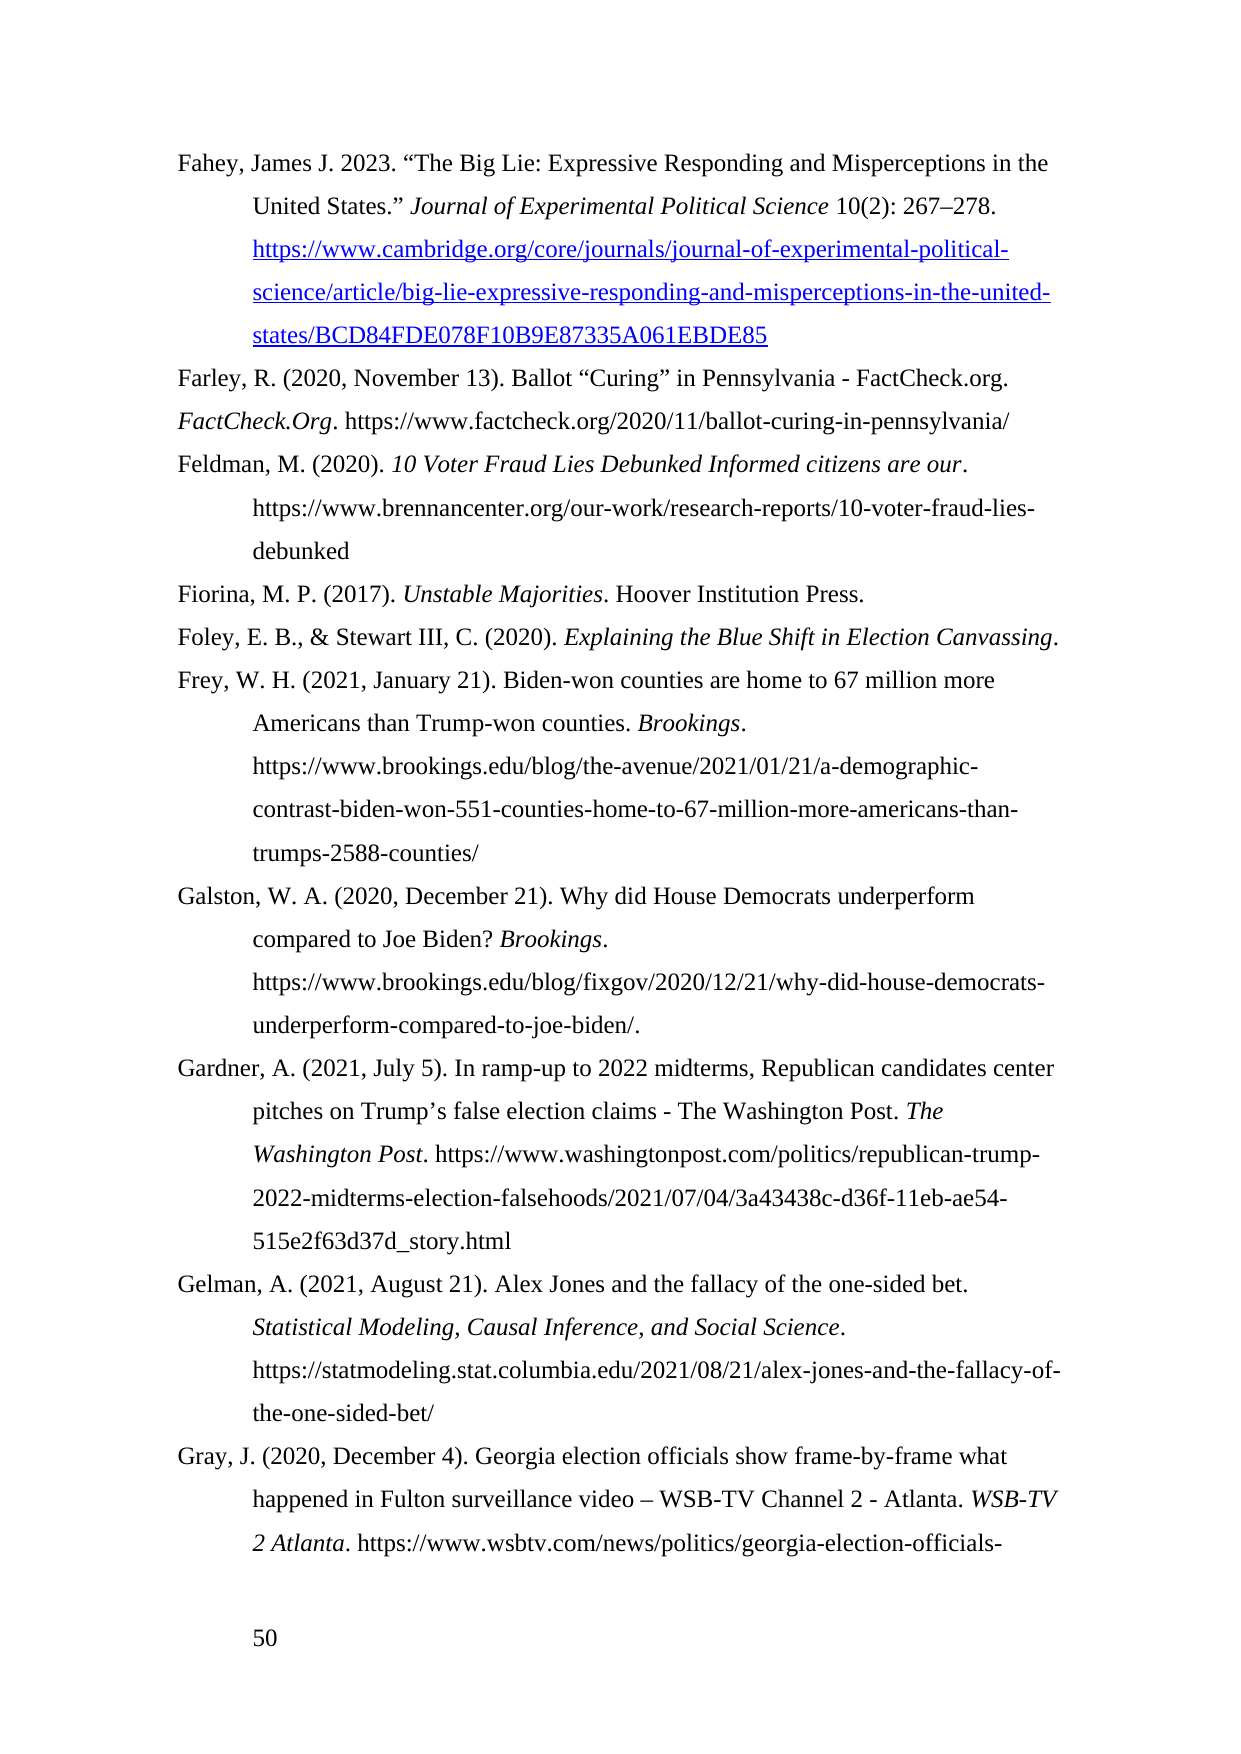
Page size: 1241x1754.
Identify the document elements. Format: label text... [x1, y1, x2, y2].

text Feldman, M. (2020). 10 Voter Fraud Lies Debunked Informed citizens are our. https://www.brennancenter.org/our-work/research-reports/10-voter-fraud-lies-debunked [177, 449, 1063, 564]
text Frey, W. H. (2021, January 21). Biden-won counties are home to 67 million more Americans than Trump-won counties. Brookings. https://www.brookings.edu/blog/the-avenue/2021/01/21/a-demographic-contrast-biden-won-551-counties-home-to-67-million-more-americans-than-trumps-2588-counties/ [177, 665, 1063, 866]
text Fahey, James J. 2023. “The Big Lie: Expressive Responding and Misperceptions in the United States.” Journal of Experimental Political Science 10(2): 267–278. https://www.cambridge.org/core/journals/journal-of-experimental-political-science/article/big-lie-expressive-responding-and-misperceptions-in-the-united-states/BCD84FDE078F10B9E87335A061EBDE85 [177, 148, 1063, 349]
text Galston, W. A. (2020, December 21). Why did House Democrats underperform compared to Joe Biden? Brookings. https://www.brookings.edu/blog/fixgov/2020/12/21/why-did-house-democrats-underperform-compared-to-joe-biden/. [177, 881, 1063, 1039]
text Foley, E. B., & Stewart III, C. (2020). Explaining the Blue Shift in Election Canvassing. [177, 622, 1063, 651]
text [177, 1441, 1063, 1556]
text Fiorina, M. P. (2017). Unstable Majorities. Hoover Institution Press. [177, 579, 1063, 608]
text Gardner, A. (2021, July 5). In ramp-up to 2022 midterms, Republican candidates center pitches on Trump’s false election claims - The Washington Post. The Washington Post. https://www.washingtonpost.com/politics/republican-trump-2022-midterms-election-falsehoods/2021/07/04/3a43438c-d36f-11eb-ae54-515e2f63d37d_story.html [177, 1053, 1063, 1254]
text Farley, R. (2020, November 13). Ballot “Curing” in Pennsylvania - FactCheck.org. FactCheck.Org. https://www.factcheck.org/2020/11/ballot-curing-in-pennsylvania/ [177, 363, 1063, 435]
text Gelman, A. (2021, August 21). Alex Jones and the fallacy of the one-sided bet. Statistical Modeling, Causal Inference, and Social Science. https://statmodeling.stat.columbia.edu/2021/08/21/alex-jones-and-the-fallacy-of-the-one-sided-bet/ [177, 1269, 1063, 1427]
